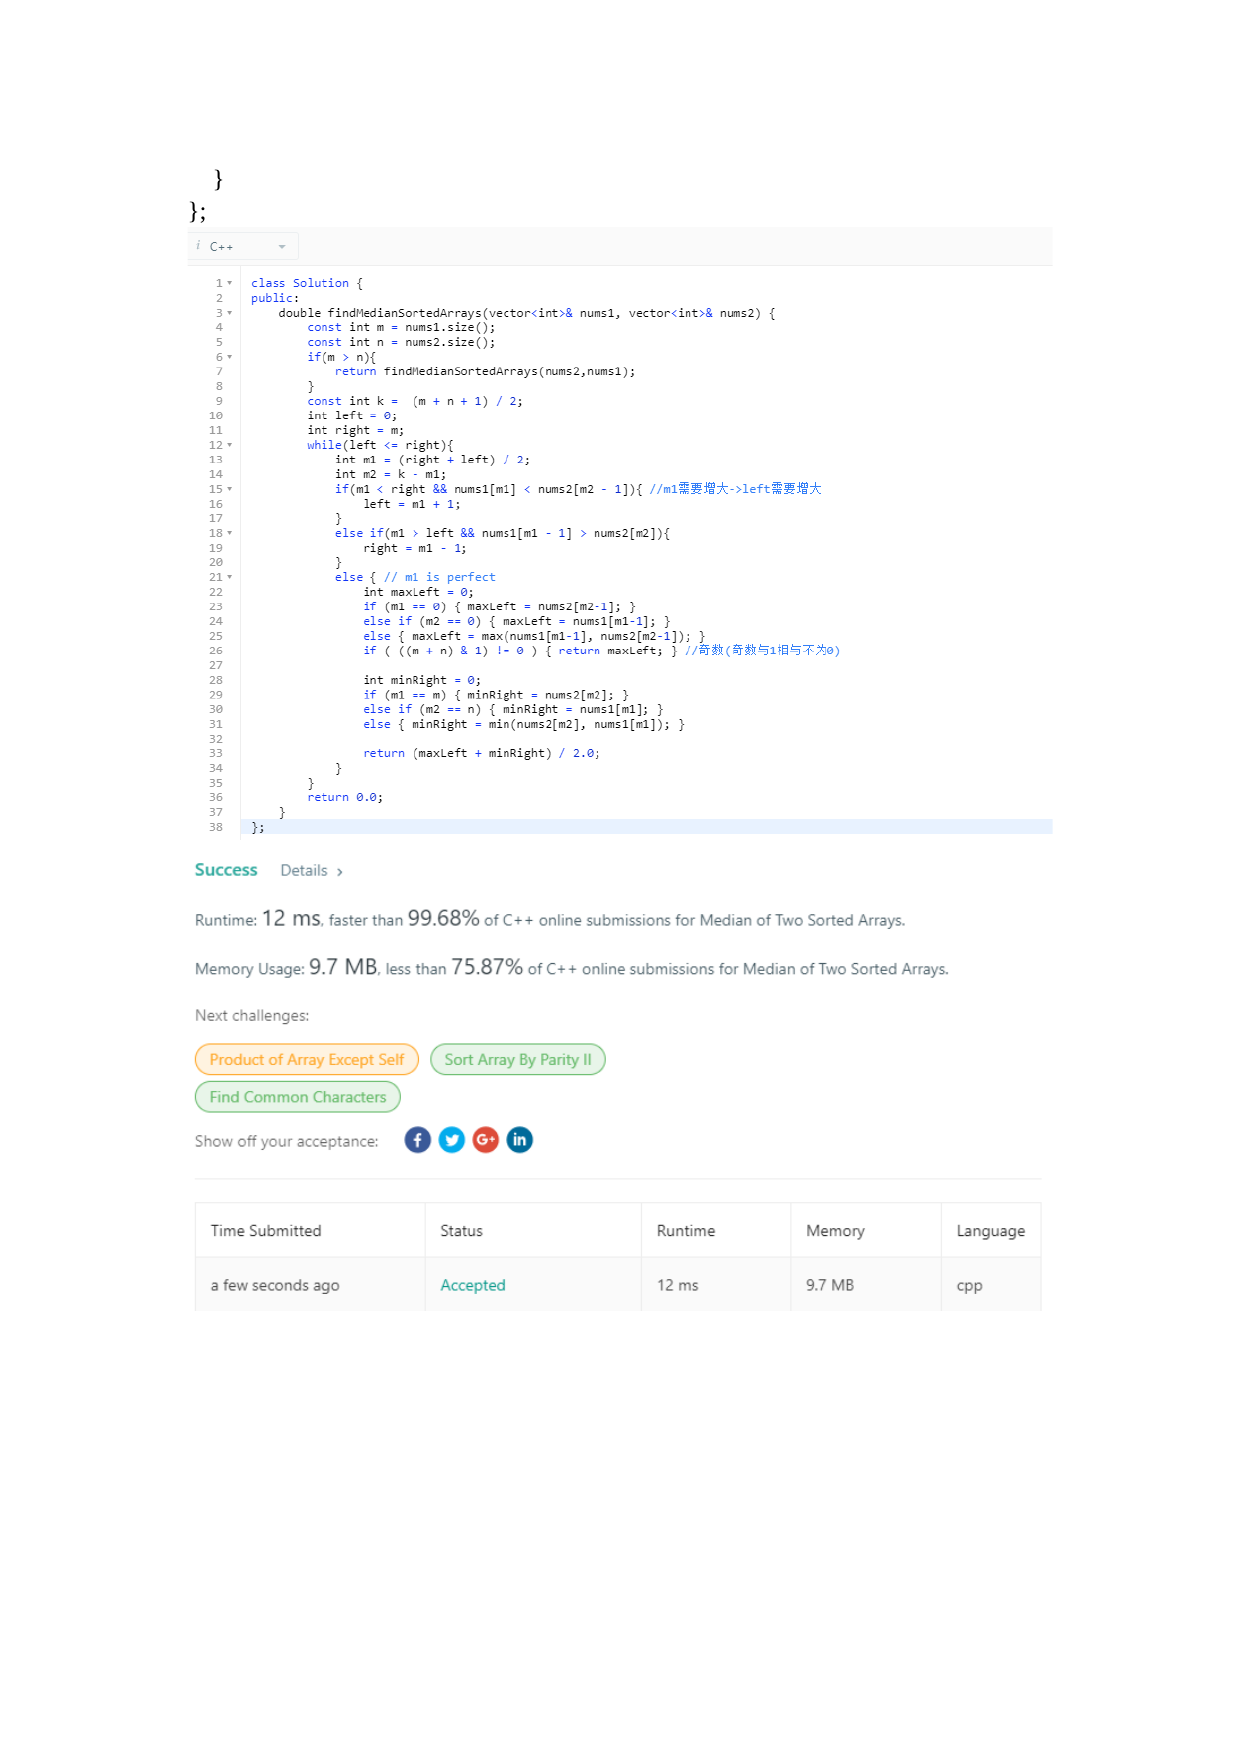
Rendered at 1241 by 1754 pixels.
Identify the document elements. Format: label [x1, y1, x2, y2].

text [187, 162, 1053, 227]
picture [187, 844, 1053, 1311]
picture [187, 227, 1053, 840]
